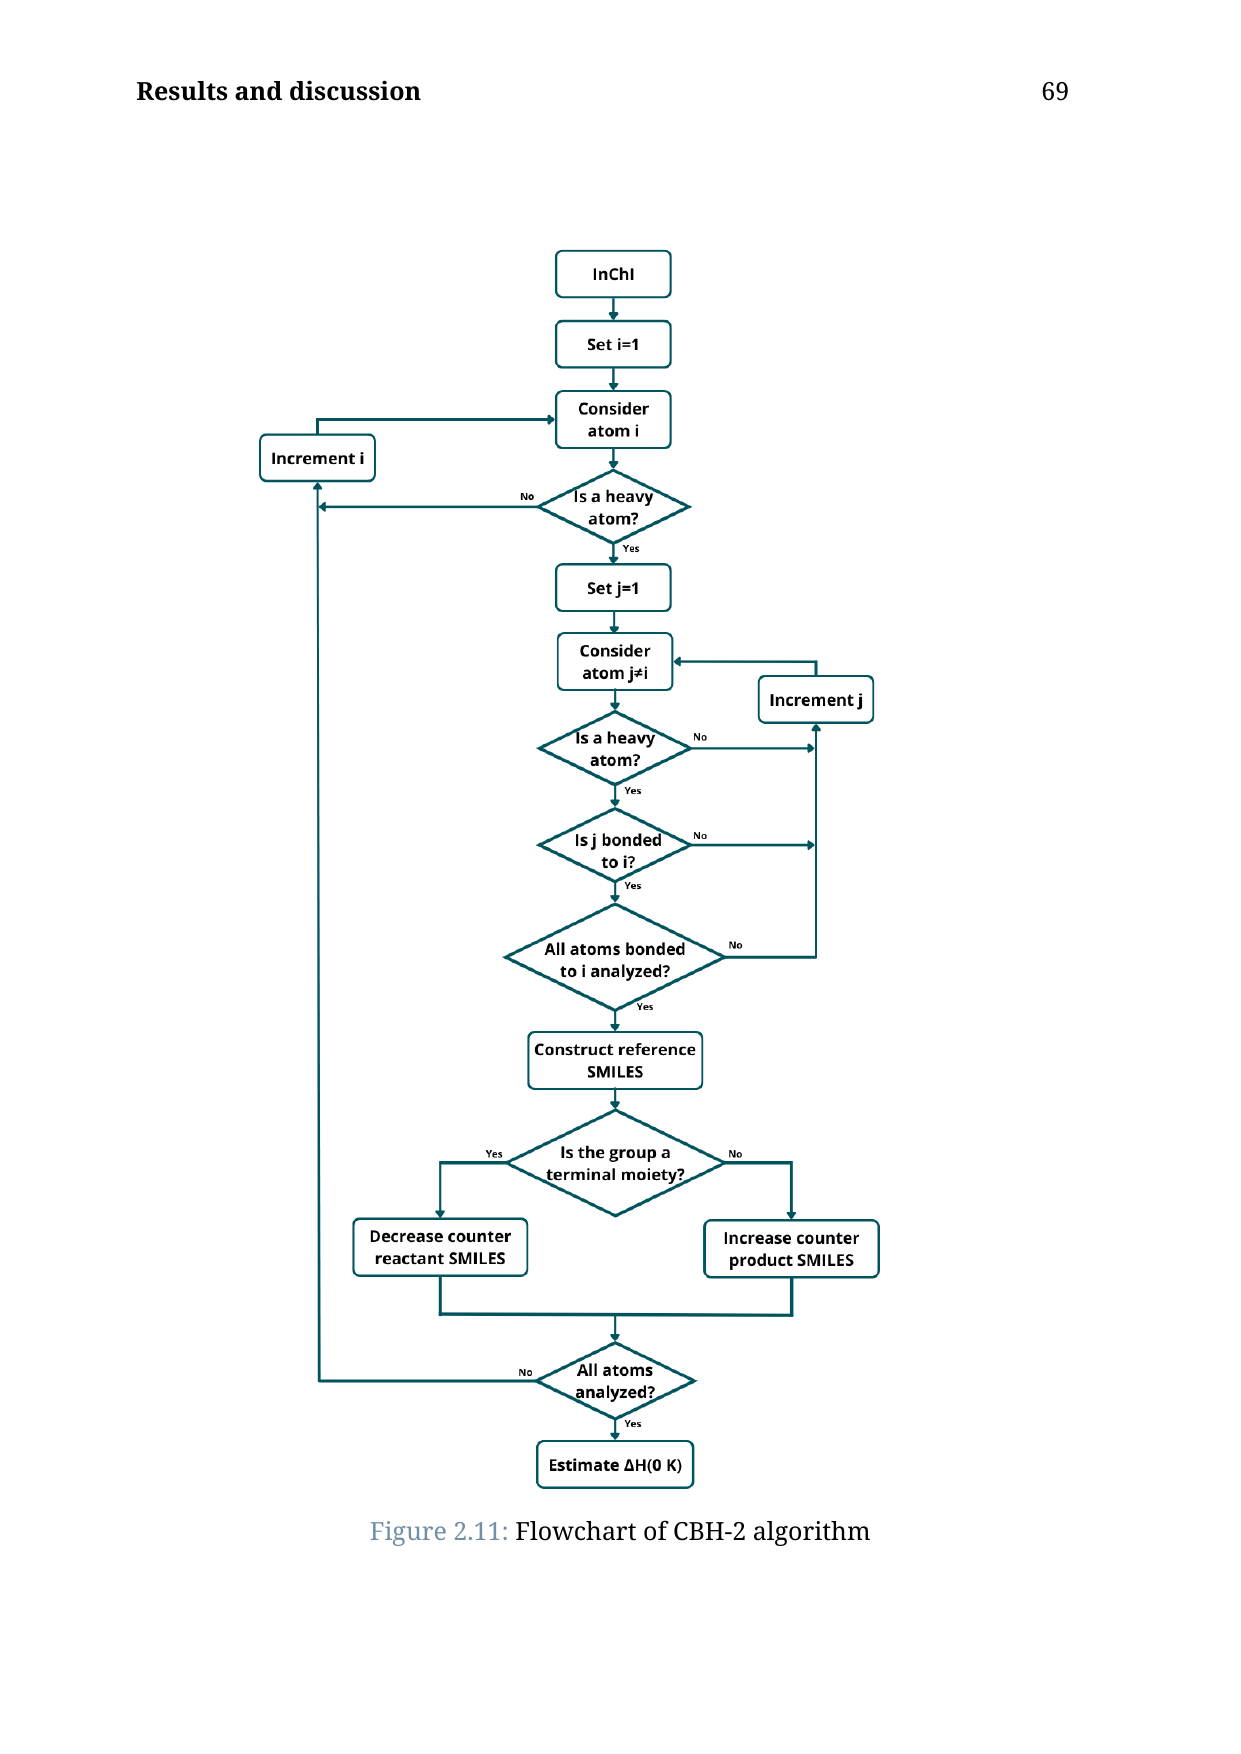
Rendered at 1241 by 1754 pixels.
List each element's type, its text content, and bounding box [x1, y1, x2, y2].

text Figure 2.11: Flowchart of CBH-2 algorithm [148, 1514, 1092, 1548]
picture [215, 236, 1025, 1502]
